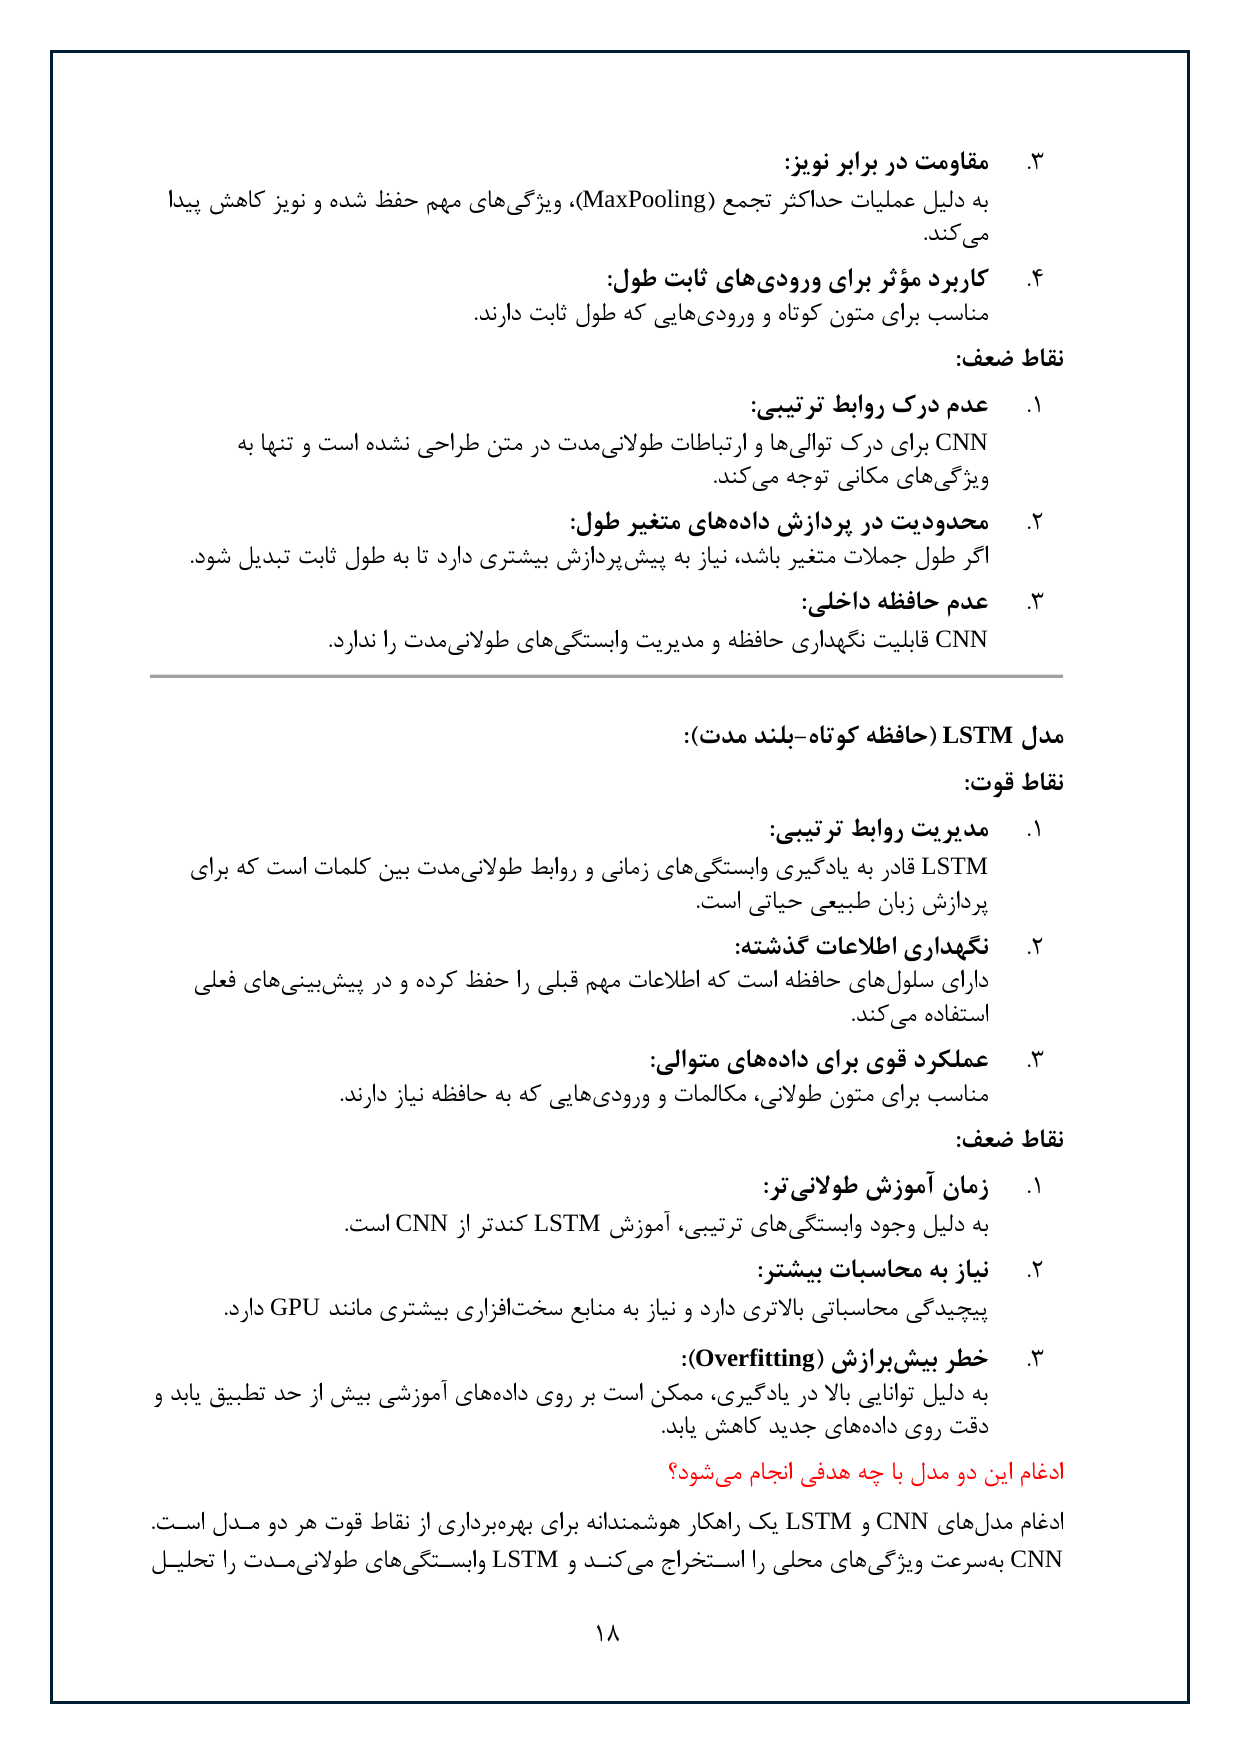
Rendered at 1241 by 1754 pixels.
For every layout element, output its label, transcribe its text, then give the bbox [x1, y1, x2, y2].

text مدل LSTM (حافظه کوتاه-بلند مدت): [150, 721, 1063, 754]
list مدیریت روابط ترتیبی: LSTM قادر به یادگیری وابستگی‌های زمانی و روابط طولانی‌مدت بین کلمات است که برای پردازش زبان طبیعی حیاتی است. [150, 818, 1026, 918]
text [150, 1506, 1063, 1577]
list نگهداری اطلاعات گذشته: دارای سلول‌های حافظه است که اطلاعات مهم قبلی را حفظ کرده و در پیش‌بینی‌های فعلی استفاده می‌کند. [150, 935, 1026, 1031]
list عملکرد قوی برای داده‌های متوالی: مناسب برای متون طولانی، مکالمات و ورودی‌هایی که به حافظه نیاز دارند. [150, 1048, 1026, 1111]
text نقاط ضعف: [150, 1128, 1063, 1157]
list عدم حافظه داخلی: CNN قابلیت نگهداری حافظه و مدیریت وابستگی‌های طولانی‌مدت را ندارد. [150, 590, 1026, 657]
list مقاومت در برابر نویز: به دلیل عملیات حداکثر تجمع (MaxPooling)، ویژگی‌های مهم حفظ شده و نویز کاهش پیدا می‌کند. [150, 150, 1026, 251]
list خطر بیش‌برازش (Overfitting): به دلیل توانایی بالا در یادگیری، ممکن است بر روی داده‌های آموزشی بیش از حد تطبیق یابد و دقت روی داده‌های جدید کاهش یابد. [150, 1343, 1026, 1443]
list عدم درک روابط ترتیبی: CNN برای درک توالی‌ها و ارتباطات طولانی‌مدت در متن طراحی نشده است و تنها به ویژگی‌های مکانی توجه می‌کند. [150, 393, 1026, 494]
list محدودیت در پردازش داده‌های متغیر طول: اگر طول جملات متغیر باشد، نیاز به پیش‌پردازش بیشتری دارد تا به طول ثابت تبدیل شود. [150, 511, 1026, 573]
list نیاز به محاسبات بیشتر: پیچیدگی محاسباتی بالاتری دارد و نیاز به منابع سخت‌افزاری بیشتری مانند GPU دارد. [150, 1258, 1026, 1325]
list زمان آموزش طولانی‌تر: به دلیل وجود وابستگی‌های ترتیبی، آموزش LSTM کندتر از CNN است. [150, 1174, 1026, 1241]
text ادغام این دو مدل با چه هدفی انجام می‌شود؟ [150, 1460, 1063, 1489]
text نقاط ضعف: [150, 347, 1063, 376]
text نقاط قوت: [150, 772, 1063, 801]
list کاربرد مؤثر برای ورودی‌های ثابت طول: مناسب برای متون کوتاه و ورودی‌هایی که طول ثابت دارند. [150, 267, 1026, 330]
